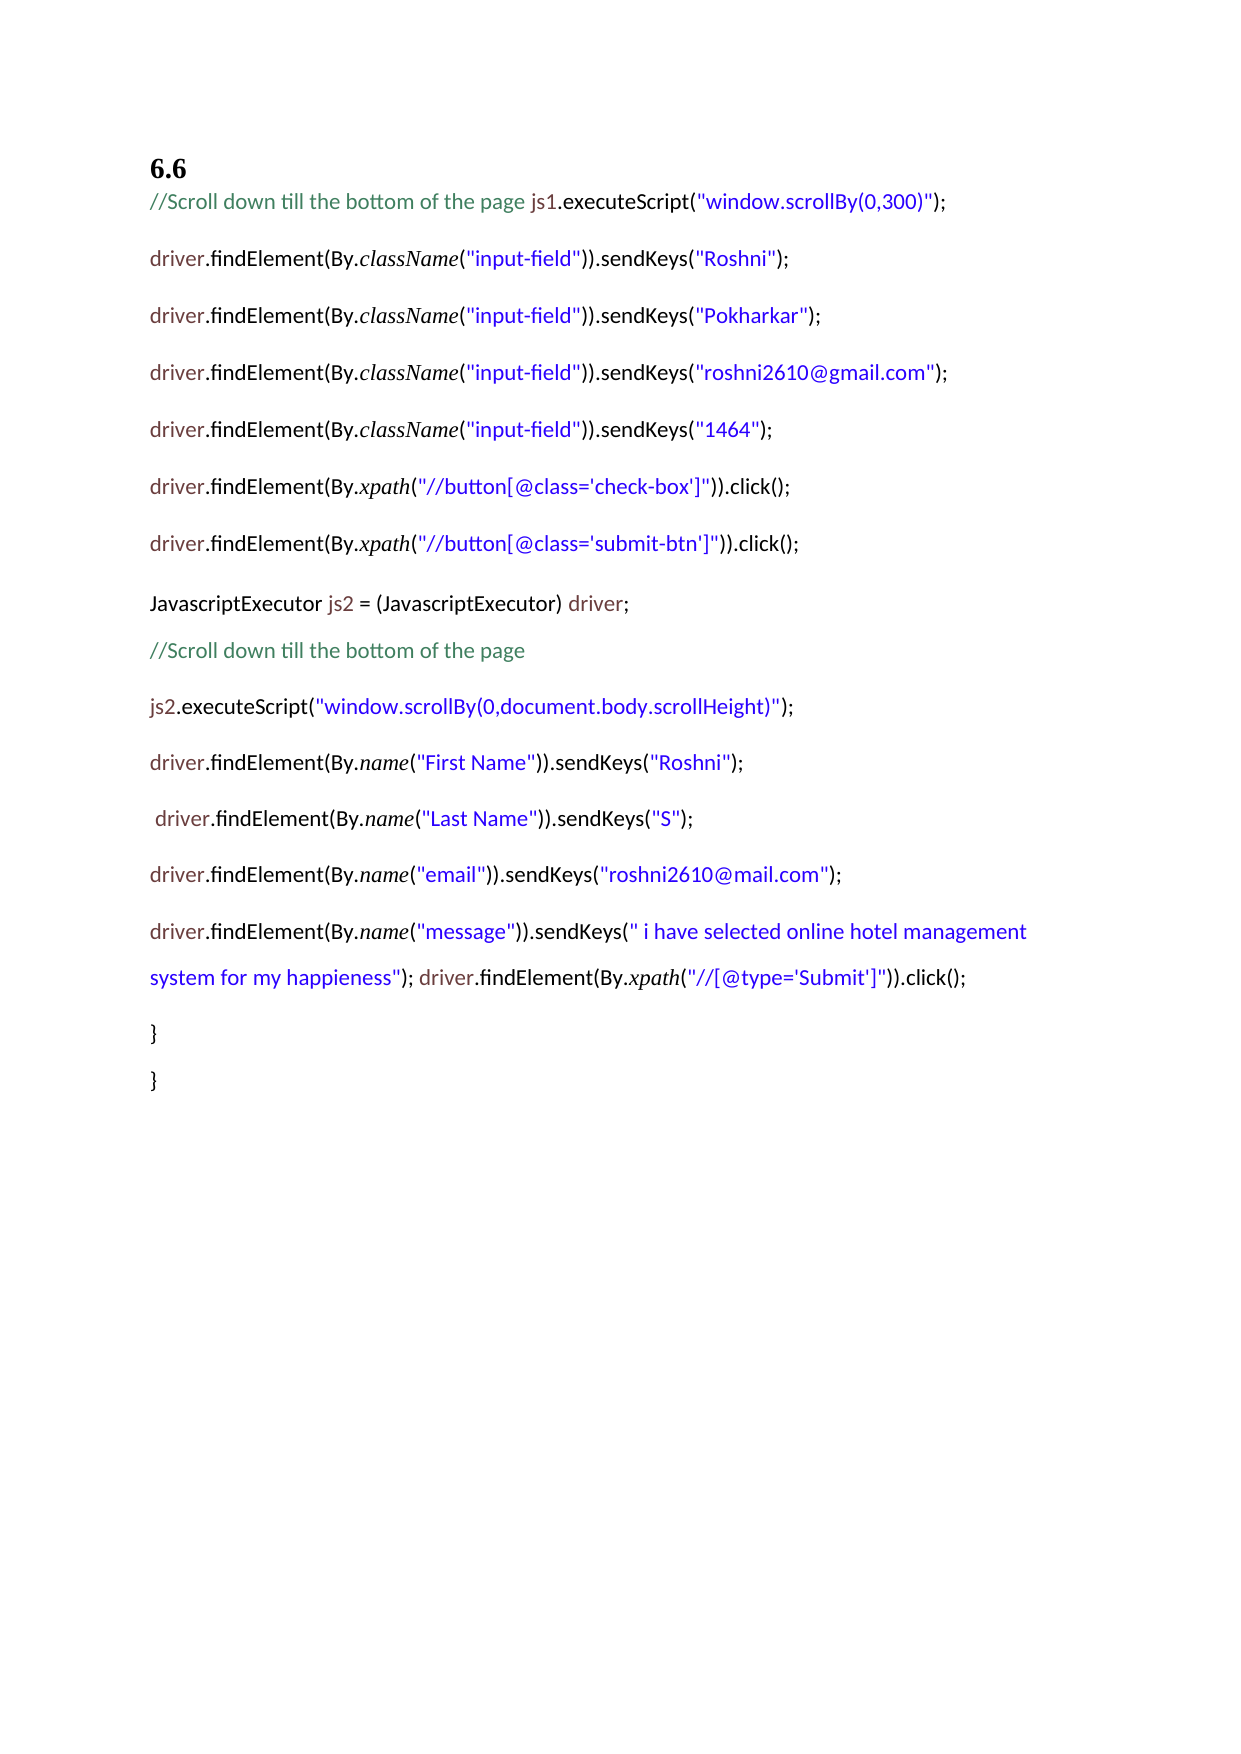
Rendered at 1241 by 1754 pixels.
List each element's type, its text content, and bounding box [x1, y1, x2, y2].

text //Scroll down till the bottom of the page js2.executeScript("window.scrollBy(0,document.body.scrollHeight)"); driver.findElement(By.name("First Name")).sendKeys("Roshni"); [149, 636, 1091, 776]
text } [149, 1066, 1091, 1094]
text JavascriptExecutor js2 = (JavascriptExecutor) driver; [149, 589, 1091, 617]
text driver.findElement(By.name("Last Name")).sendKeys("S"); driver.findElement(By.name("email")).sendKeys("roshni2610@mail.com"); [149, 804, 1091, 889]
text driver.findElement(By.name("message")).sendKeys(" i have selected online hotel management system for my happieness"); driver.findElement(By.xpath("//[@type='Submit']")).click(); [149, 917, 1051, 991]
text //Scroll down till the bottom of the page js1.executeScript("window.scrollBy(0,300)"); driver.findElement(By.className("input-field")).sendKeys("Roshni"); driver.findElement(By.className("input-field")).sendKeys("Pokharkar"); driver.findElement(By.className("input-field")).sendKeys("roshni2610@gmail.com"); driver.findElement(By.className("input-field")).sendKeys("1464"); driver.findElement(By.xpath("//button[@class='check-box']")).click(); driver.findElement(By.xpath("//button[@class='submit-btn']")).click(); [149, 187, 1017, 557]
text } [149, 1019, 1091, 1047]
